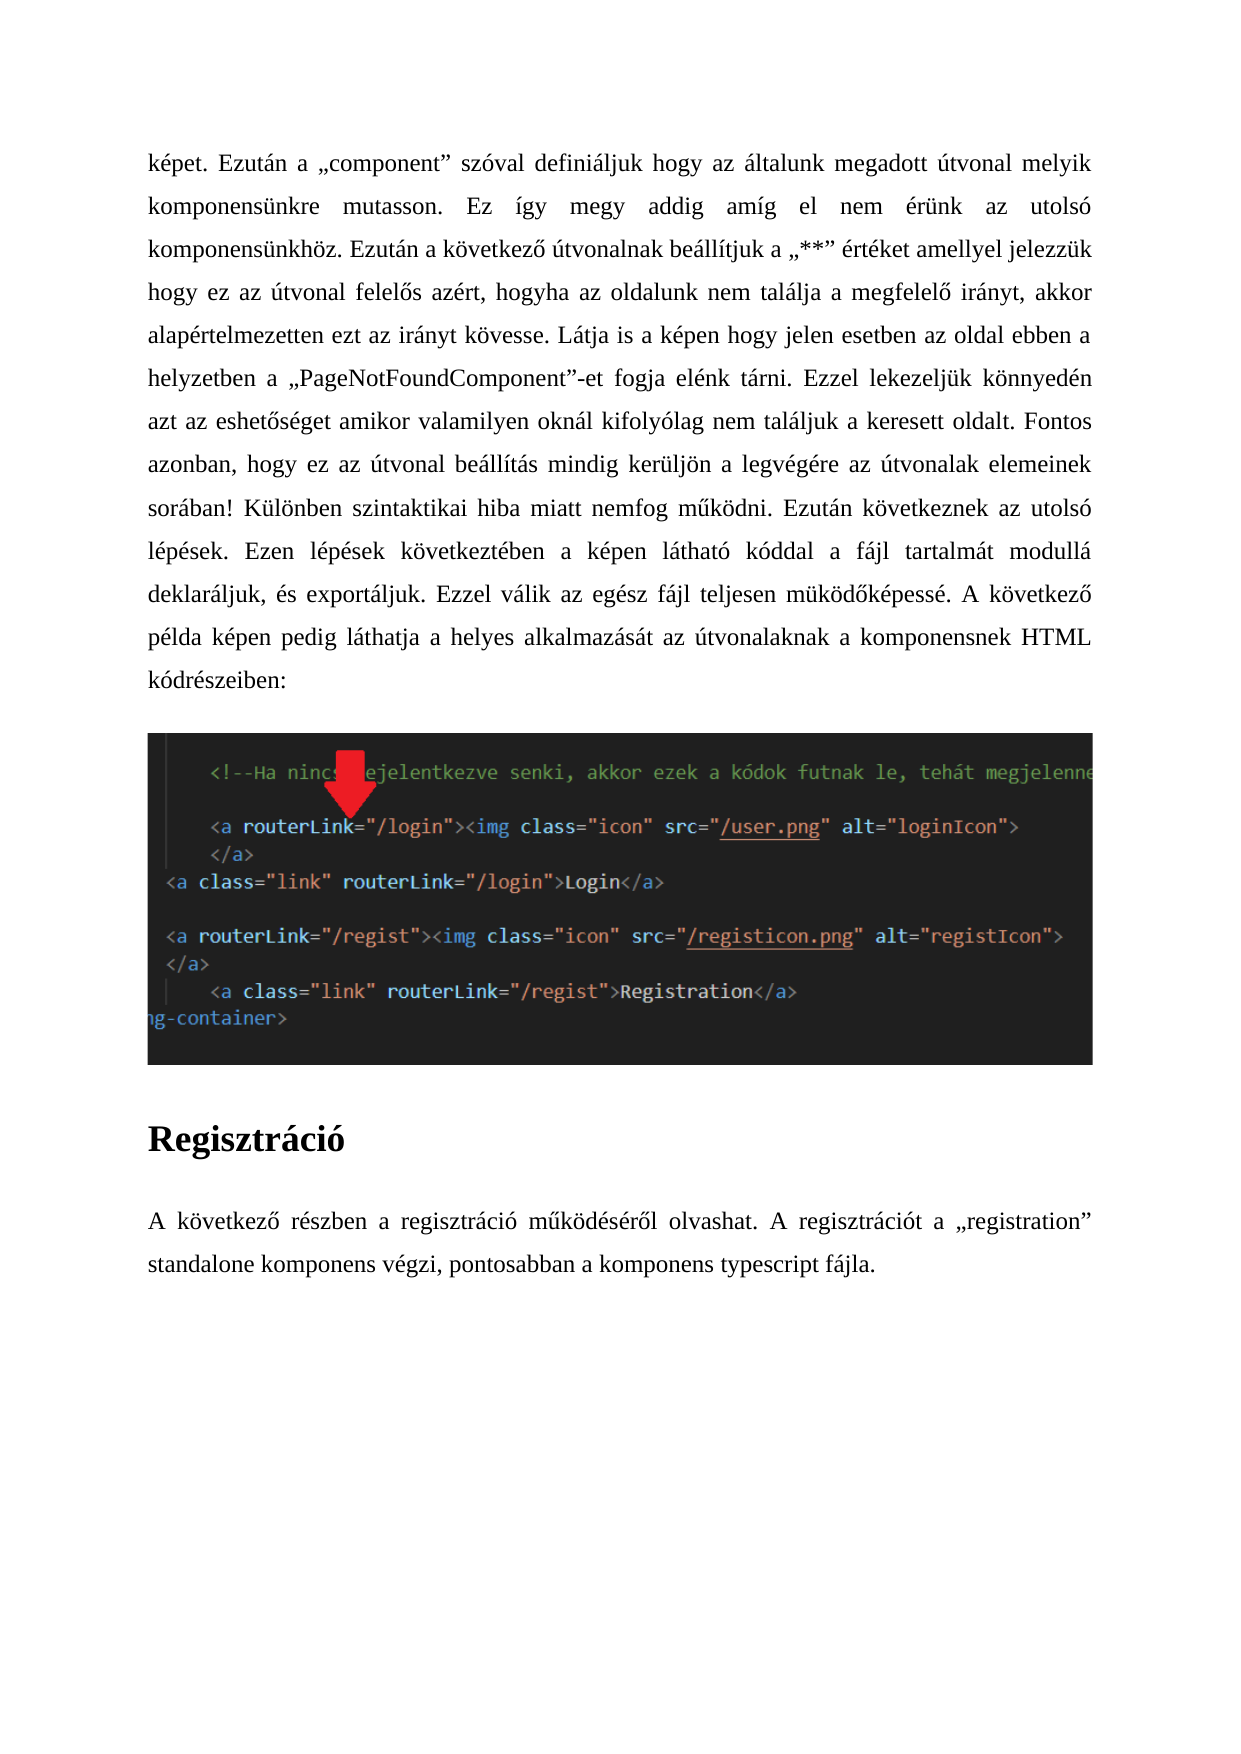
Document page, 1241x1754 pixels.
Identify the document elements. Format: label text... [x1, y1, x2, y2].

subtitle Regisztráció [148, 1117, 1093, 1160]
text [148, 148, 1093, 694]
picture [147, 733, 1093, 1065]
text A következő részben a regisztráció működéséről olvashat. A regisztrációt a „registration” standalone komponens végzi, pontosabban a komponens typescript fájla. [148, 1206, 1093, 1278]
